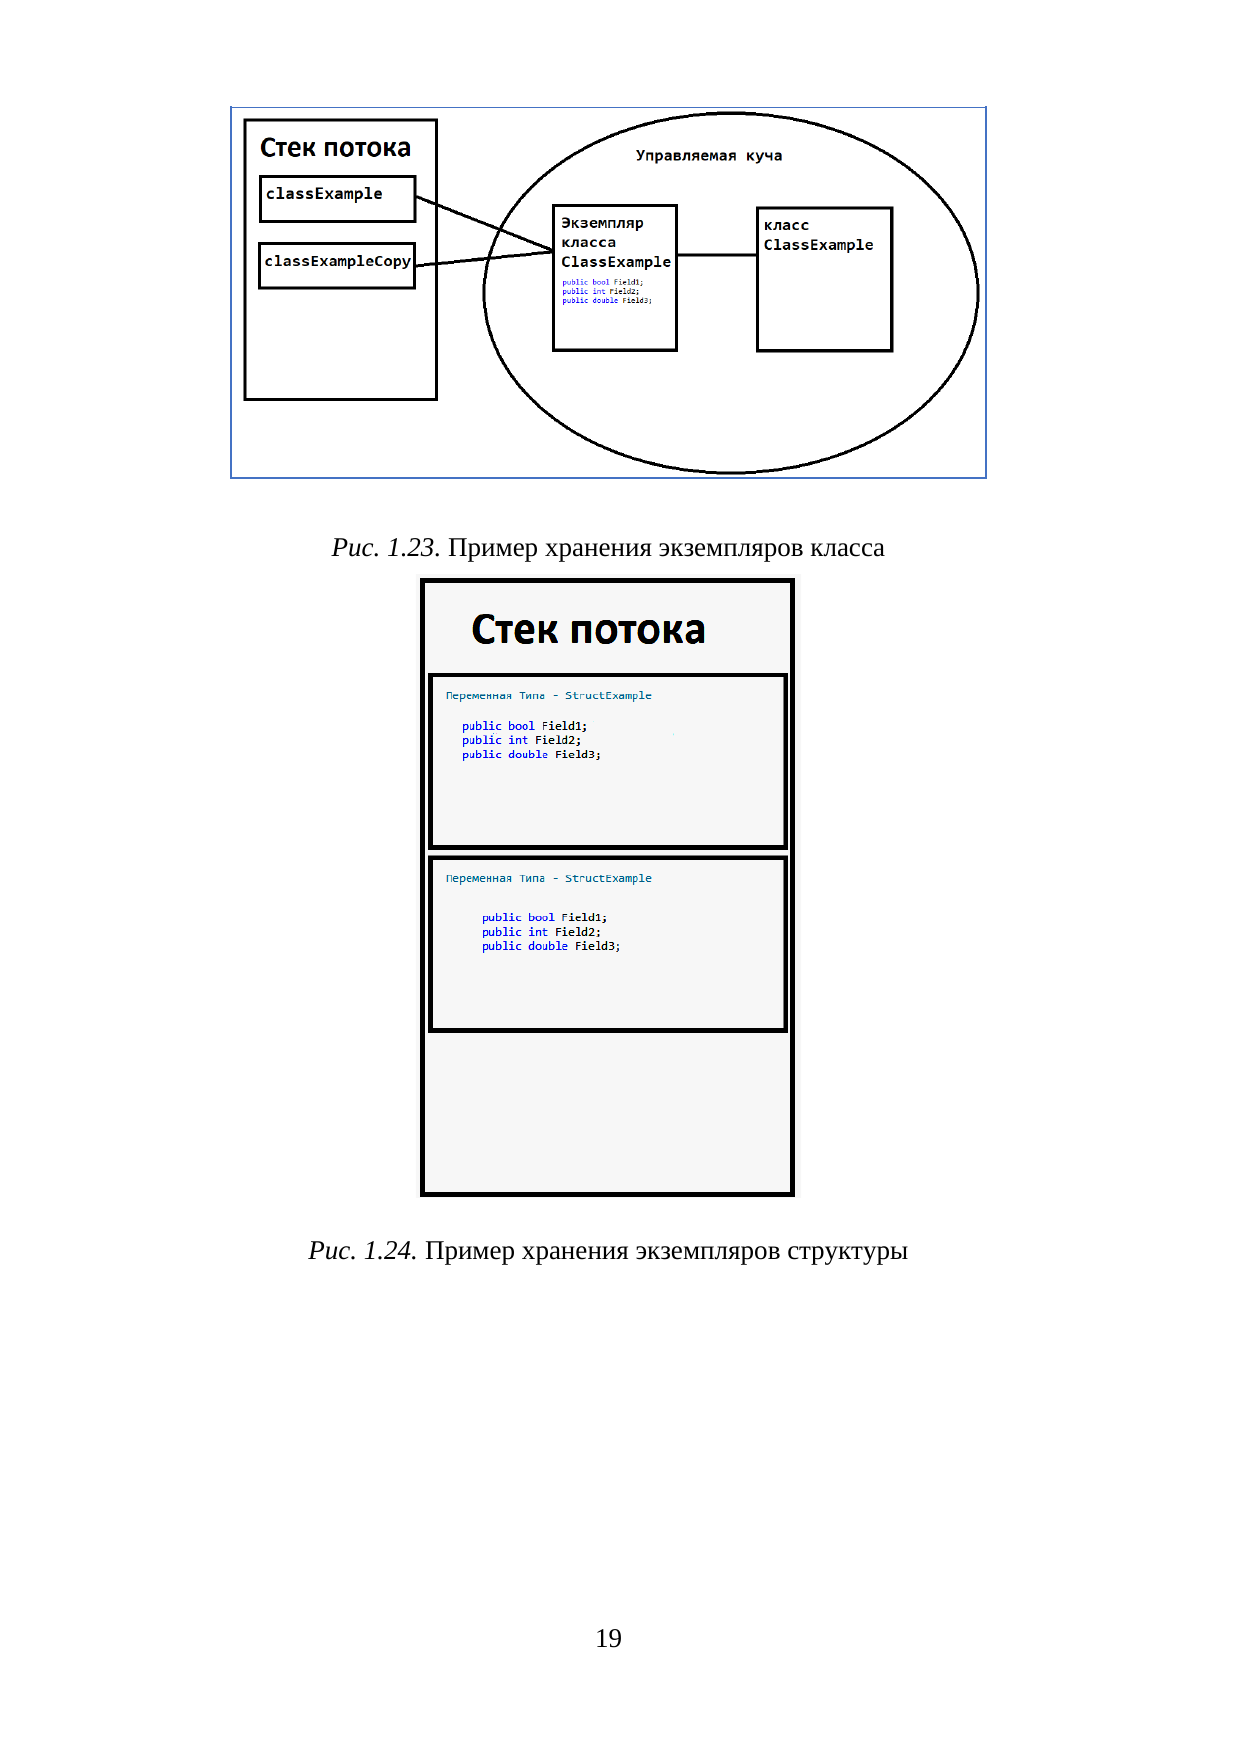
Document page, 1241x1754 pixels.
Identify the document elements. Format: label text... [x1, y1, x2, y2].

text Рис. 1.24. Пример хранения экземпляров структуры [106, 1234, 1110, 1266]
picture [232, 108, 985, 477]
text Рис. 1.23. Пример хранения экземпляров класса [106, 531, 1110, 562]
